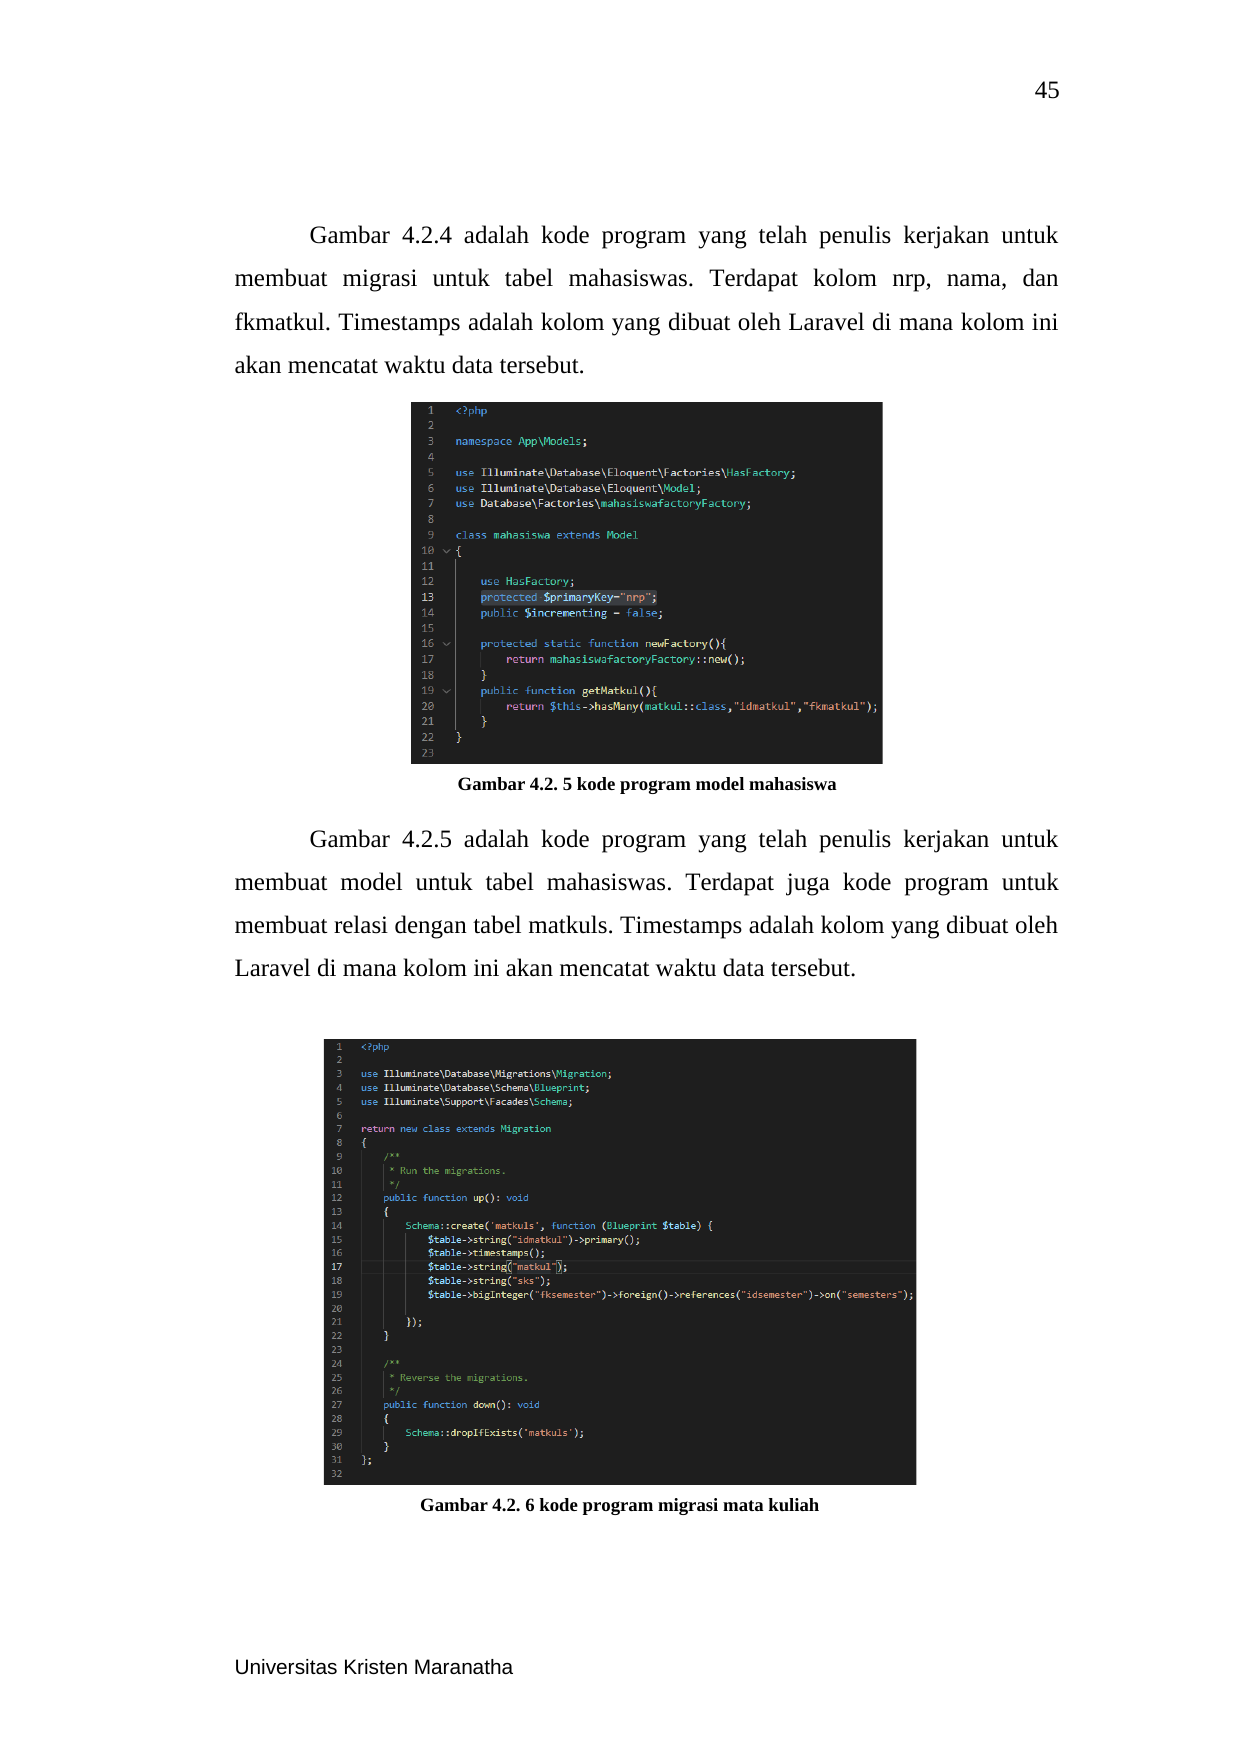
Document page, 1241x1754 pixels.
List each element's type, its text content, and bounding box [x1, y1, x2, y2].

text Gambar 4.2.5 adalah kode program yang telah penulis kerjakan untuk membuat model untuk tabel mahasiswas. Terdapat juga kode program untuk membuat relasi dengan tabel matkuls. Timestamps adalah kolom yang dibuat oleh Laravel di mana kolom ini akan mencatat waktu data tersebut. [234, 824, 1059, 982]
picture [411, 402, 883, 764]
text Gambar 4.2.4 adalah kode program yang telah penulis kerjakan untuk membuat migrasi untuk tabel mahasiswas. Terdapat kolom nrp, nama, dan fkmatkul. Timestamps adalah kolom yang dibuat oleh Laravel di mana kolom ini akan mencatat waktu data tersebut. [234, 220, 1059, 378]
picture [323, 1039, 917, 1485]
